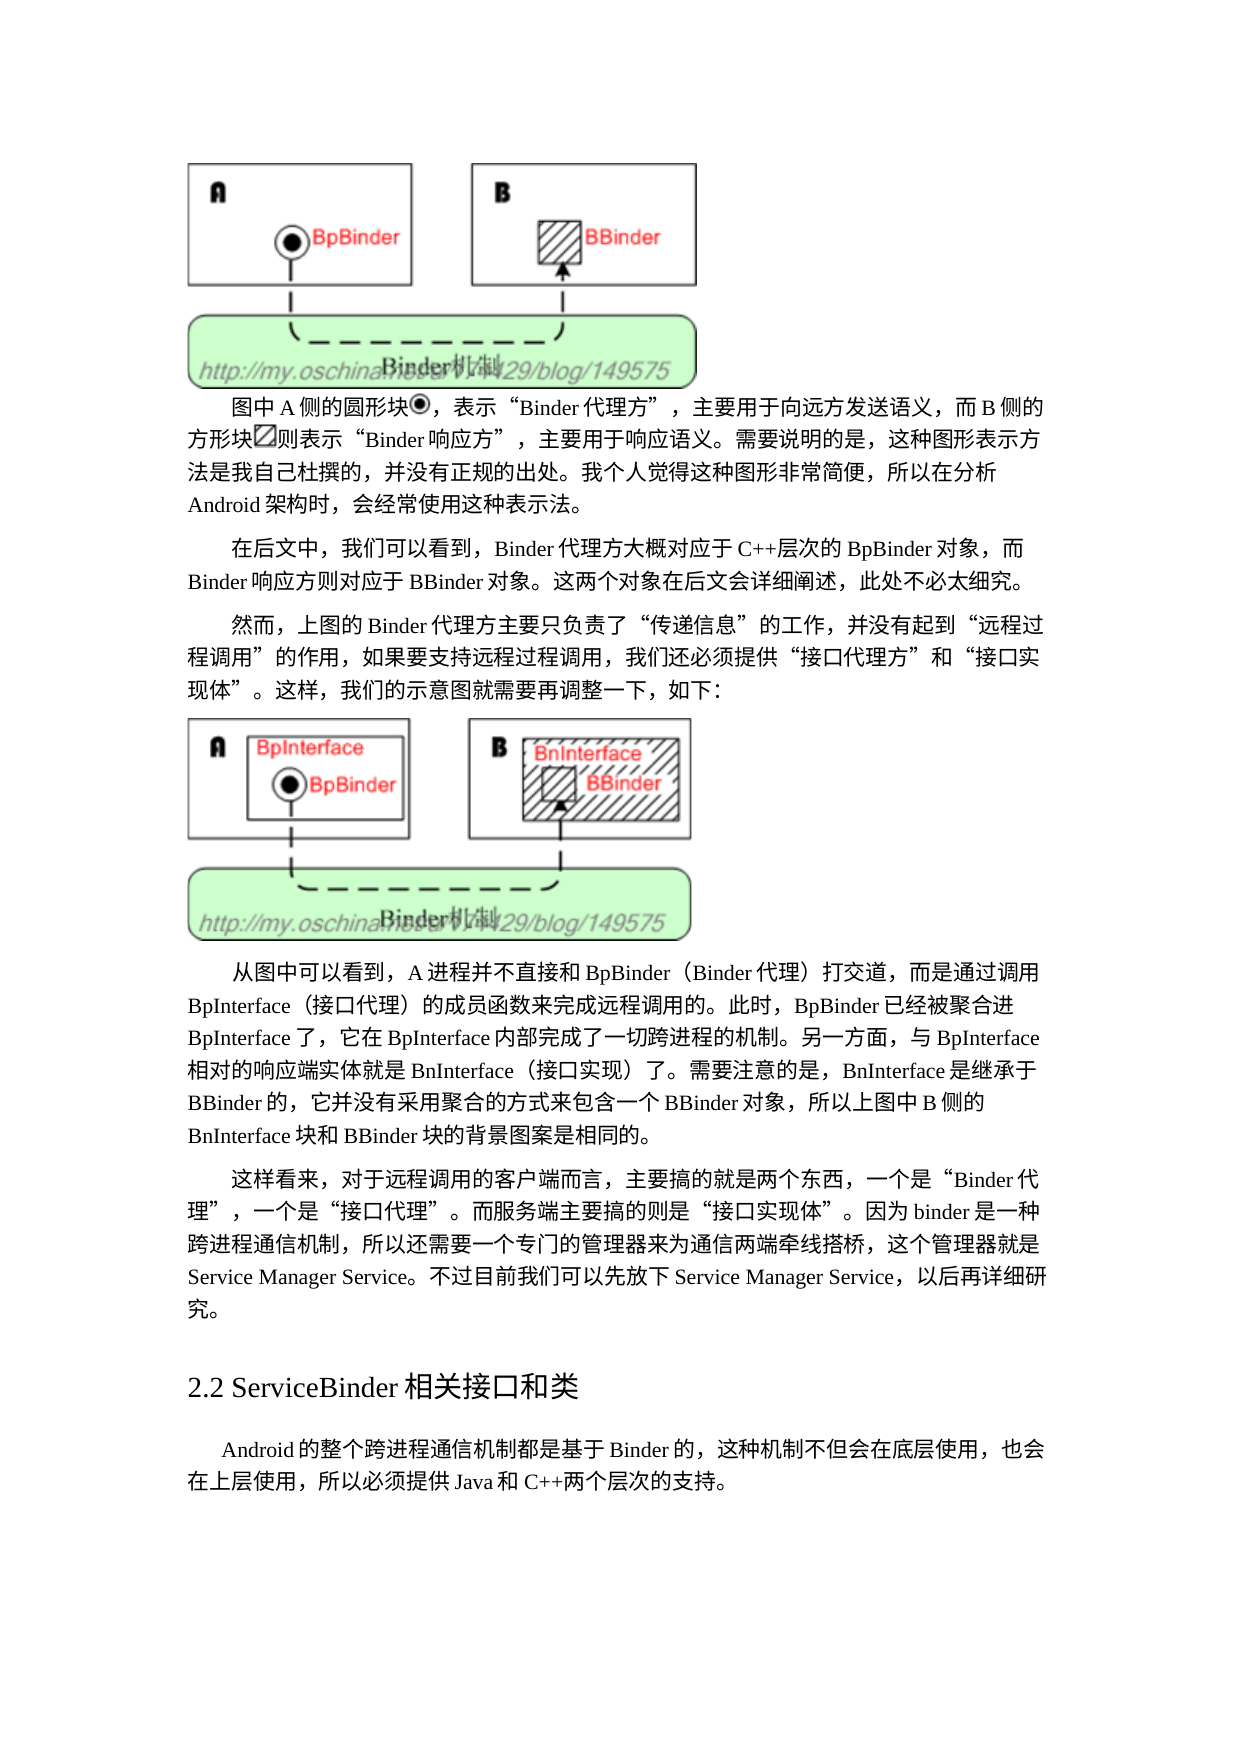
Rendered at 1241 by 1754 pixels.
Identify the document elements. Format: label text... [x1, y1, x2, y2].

picture [187, 718, 692, 941]
picture [408, 392, 432, 416]
text 然而，上图的Binder代理方主要只负责了“传递信息”的工作，并没有起到“远程过程调用”的作用，如果要支持远程过程调用，我们还必须提供“接口代理方”和“接口实现体”。这样，我们的示意图就需要再调整一下，如下： [187, 607, 1053, 705]
subtitle 2.2 ServiceBinder相关接口和类 [187, 1352, 1053, 1417]
text 图中A侧的圆形块，表示“Binder代理方”，主要用于向远方发送语义，而B侧的方形块则表示“Binder响应方”，主要用于响应语义。需要说明的是，这种图形表示方法是我自己杜撰的，并没有正规的出处。我个人觉得这种图形非常简便，所以在分析Android架构时，会经常使用这种表示法。 [187, 389, 1053, 519]
picture [253, 423, 278, 448]
text Android的整个跨进程通信机制都是基于Binder的，这种机制不但会在底层使用，也会在上层使用，所以必须提供Java和C++两个层次的支持。 [187, 1431, 1053, 1496]
text 在后文中，我们可以看到，Binder代理方大概对应于C++层次的BpBinder对象，而Binder响应方则对应于BBinder对象。这两个对象在后文会详细阐述，此处不必太细究。 [187, 531, 1053, 596]
text 这样看来，对于远程调用的客户端而言，主要搞的就是两个东西，一个是“Binder代理”，一个是“接口代理”。而服务端主要搞的则是“接口实现体”。因为binder是一种跨进程通信机制，所以还需要一个专门的管理器来为通信两端牵线搭桥，这个管理器就是Service Manager Service。不过目前我们可以先放下Service Manager Service，以后再详细研究。 [187, 1161, 1053, 1324]
picture [187, 163, 697, 389]
text 从图中可以看到，A进程并不直接和BpBinder（Binder代理）打交道，而是通过调用BpInterface（接口代理）的成员函数来完成远程调用的。此时，BpBinder已经被聚合进BpInterface了，它在BpInterface内部完成了一切跨进程的机制。另一方面，与BpInterface相对的响应端实体就是BnInterface（接口实现）了。需要注意的是，BnInterface是继承于BBinder的，它并没有采用聚合的方式来包含一个BBinder对象，所以上图中B侧的BnInterface块和BBinder块的背景图案是相同的。 [187, 955, 1053, 1150]
